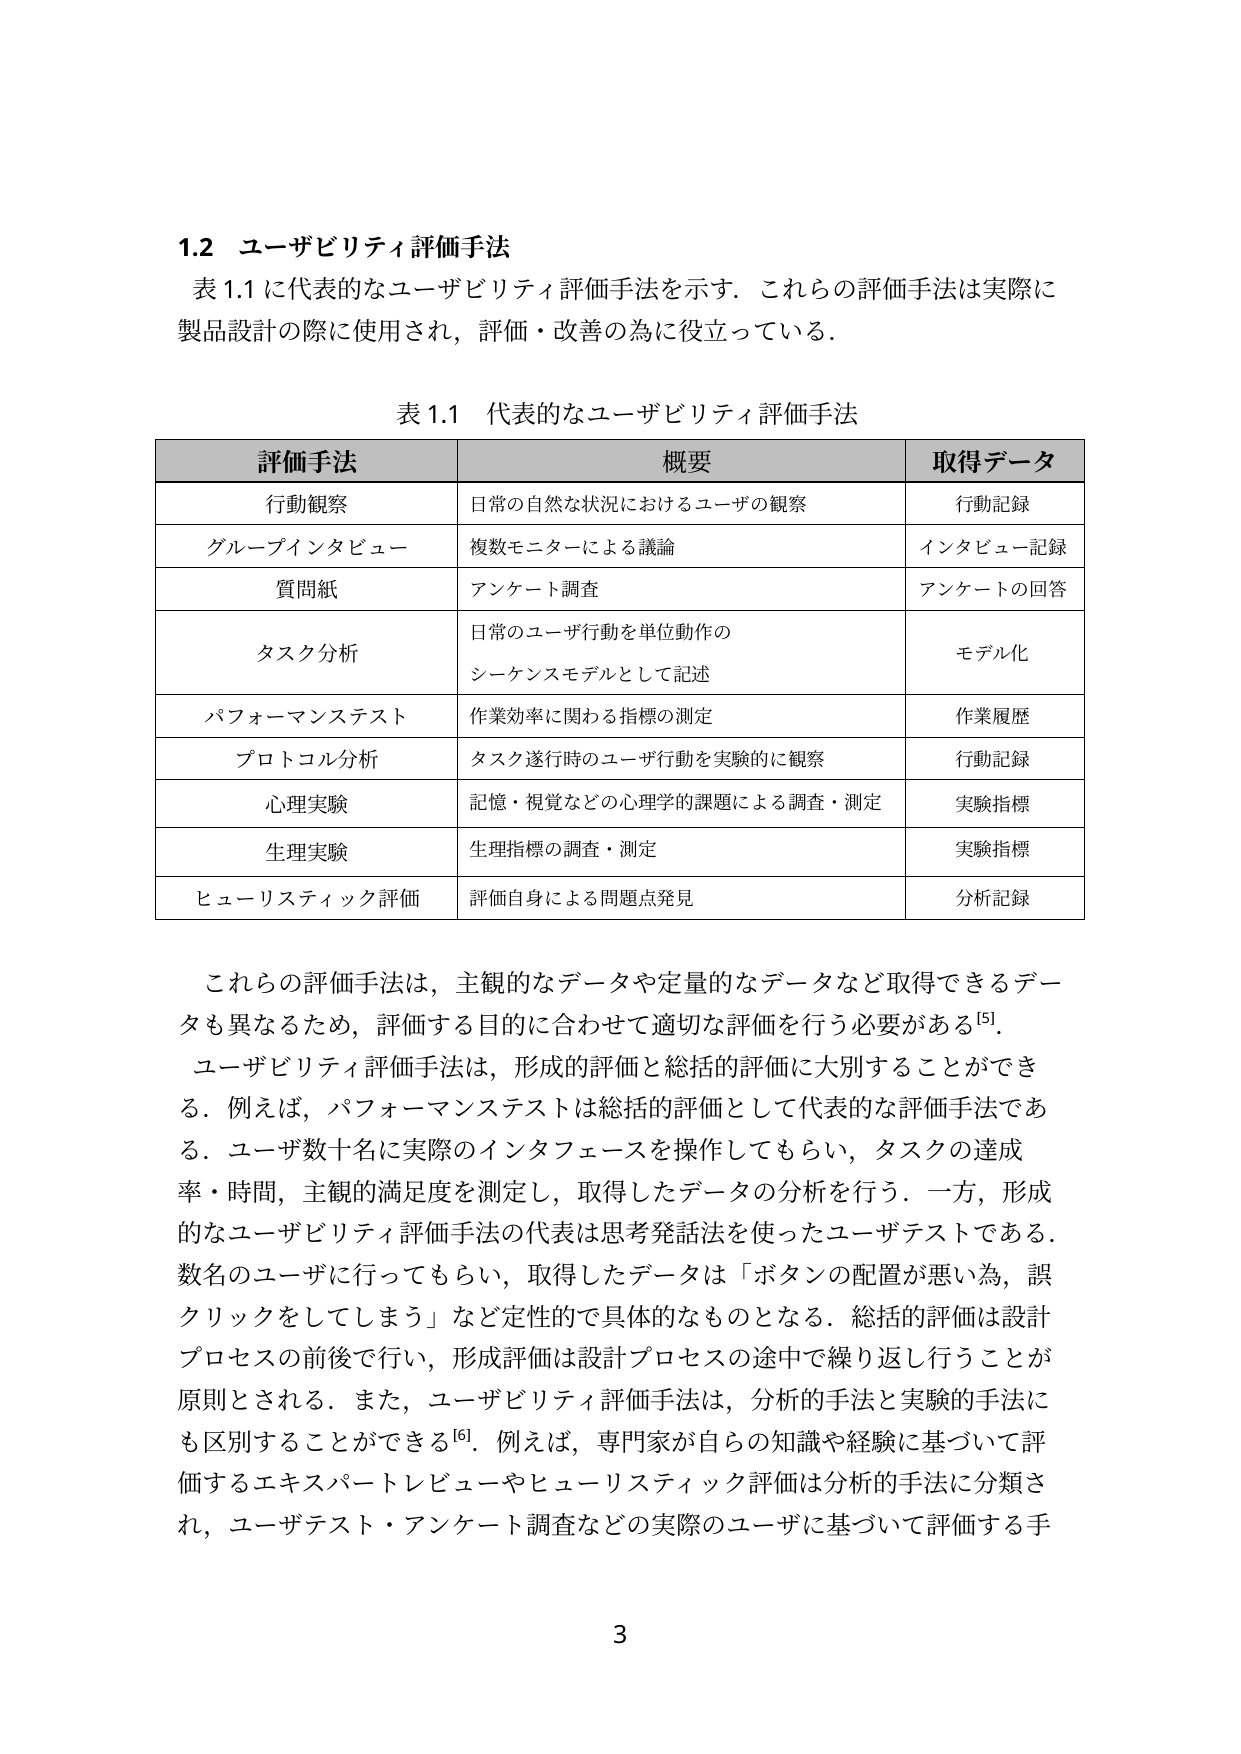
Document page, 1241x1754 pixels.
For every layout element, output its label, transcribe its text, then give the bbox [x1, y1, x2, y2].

table_cell 複数モニターによる議論 [458, 525, 905, 567]
text これらの評価手法は，主観的なデータや定量的なデータなど取得できるデータも異なるため，評価する目的に合わせて適切な評価を行う必要がある[5]． [177, 961, 1063, 1044]
table_cell タスク分析 [156, 611, 457, 694]
table_cell 分析記録 [906, 877, 1084, 918]
table_cell 行動観察 [156, 483, 457, 524]
table_header 取得データ [906, 440, 1084, 481]
text 表1.1に代表的なユーザビリティ評価手法を示す．これらの評価手法は実際に製品設計の際に使用され，評価・改善の為に役立っている． [177, 267, 1063, 350]
table_header 概要 [458, 440, 905, 481]
table_cell ヒューリスティック評価 [156, 877, 457, 918]
table_cell 記憶・視覚などの心理学的課題による調査・測定 [458, 780, 905, 827]
table_cell プロトコル分析 [156, 738, 457, 779]
table_cell パフォーマンステスト [156, 695, 457, 737]
table_cell 生理指標の調査・測定 [458, 828, 905, 876]
table_cell モデル化 [906, 611, 1084, 694]
table_cell 作業履歴 [906, 695, 1084, 737]
table_header 評価手法 [156, 440, 457, 481]
text 1.2 ユーザビリティ評価手法 [177, 225, 1063, 267]
table_cell 実験指標 [906, 780, 1084, 827]
table_cell アンケートの回答 [906, 568, 1084, 609]
table_cell 日常のユーザ行動を単位動作の シーケンスモデルとして記述 [458, 611, 905, 694]
table_cell 行動記録 [906, 483, 1084, 524]
table_cell 心理実験 [156, 780, 457, 827]
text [177, 1044, 1063, 1544]
table_cell タスク遂行時のユーザ行動を実験的に観察 [458, 738, 905, 779]
table_cell アンケート調査 [458, 568, 905, 609]
table_cell 実験指標 [906, 828, 1084, 876]
table_cell インタビュー記録 [906, 525, 1084, 567]
table_cell 日常の自然な状況におけるユーザの観察 [458, 483, 905, 524]
table_cell 生理実験 [156, 828, 457, 876]
table_cell 行動記録 [906, 738, 1084, 779]
table_cell 作業効率に関わる指標の測定 [458, 695, 905, 737]
table_cell グループインタビュー [156, 525, 457, 567]
table_cell 質問紙 [156, 568, 457, 609]
text 表1.1 代表的なユーザビリティ評価手法 [177, 392, 1063, 433]
table_cell 評価自身による問題点発見 [458, 877, 905, 918]
